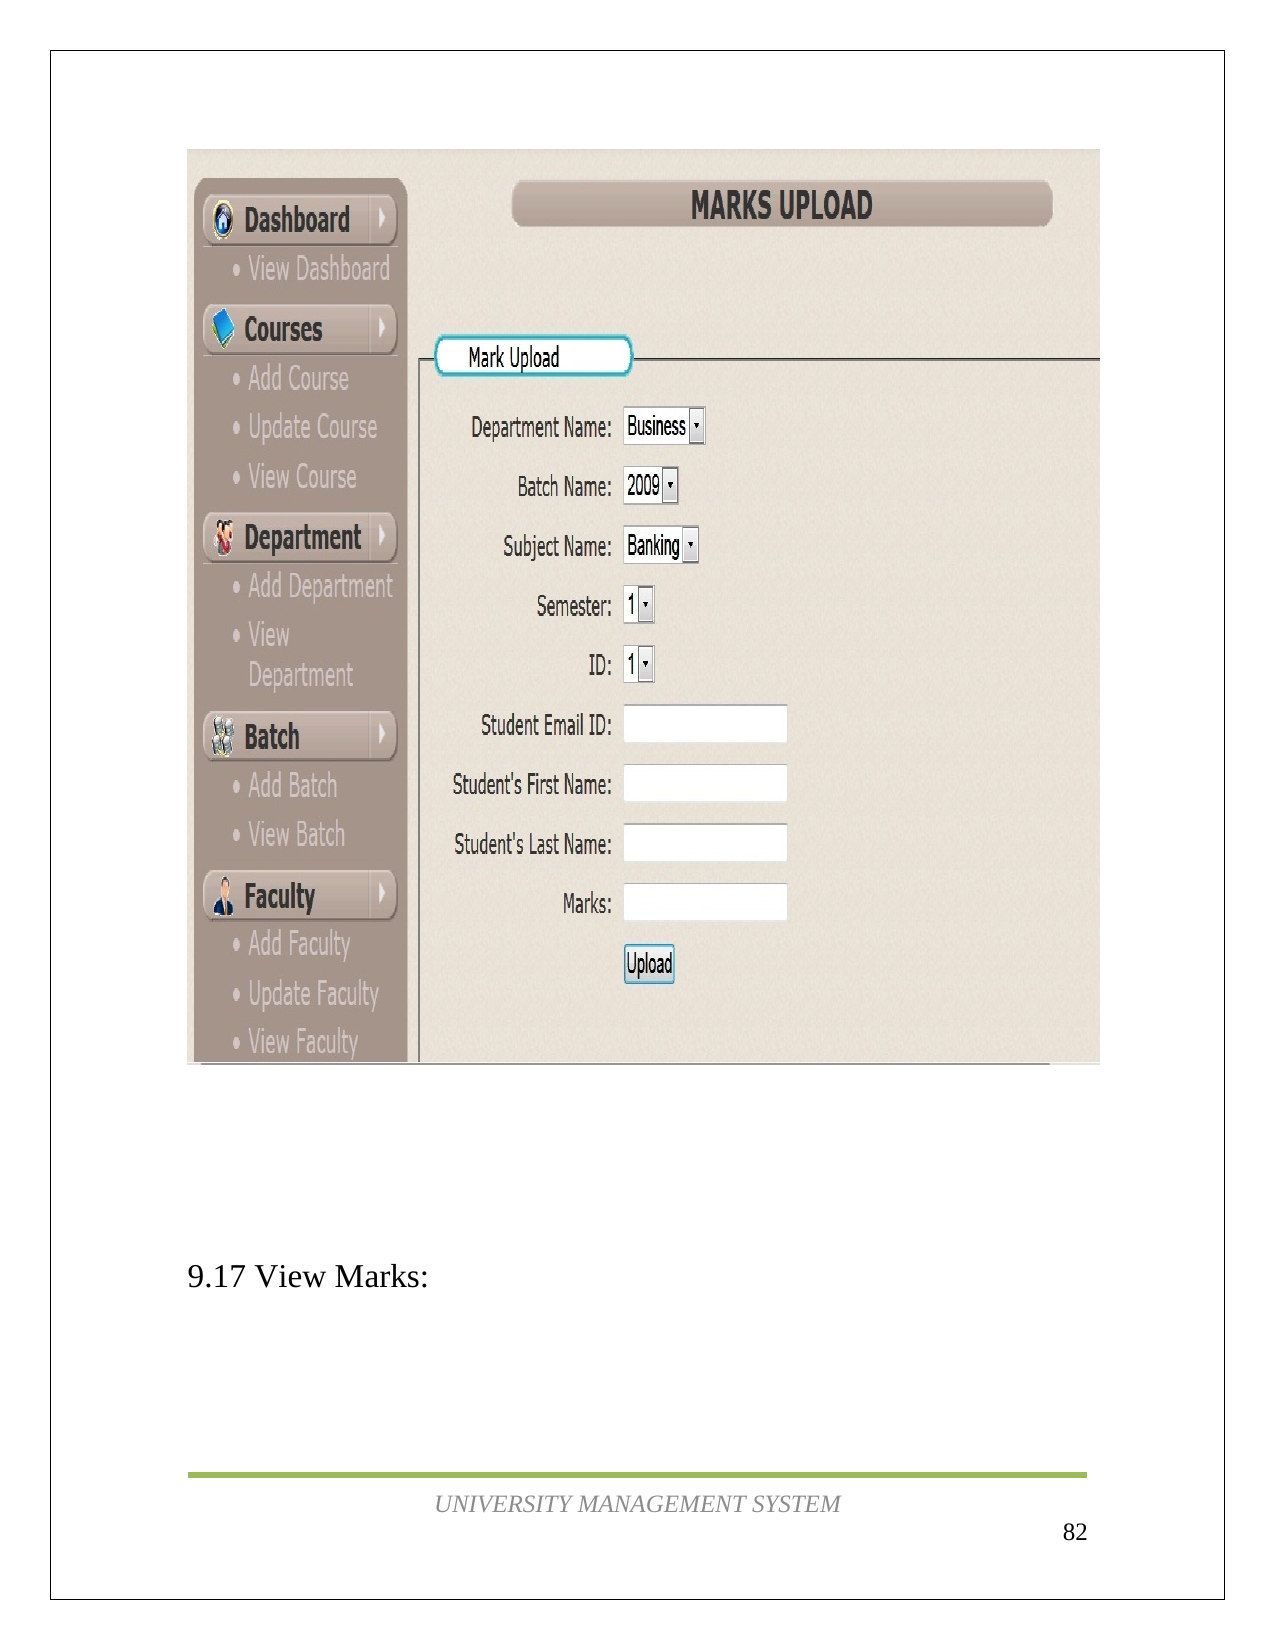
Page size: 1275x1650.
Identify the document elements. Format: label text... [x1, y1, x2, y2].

text 9.17 View Marks: [187, 1256, 1069, 1294]
picture [187, 149, 1100, 1065]
